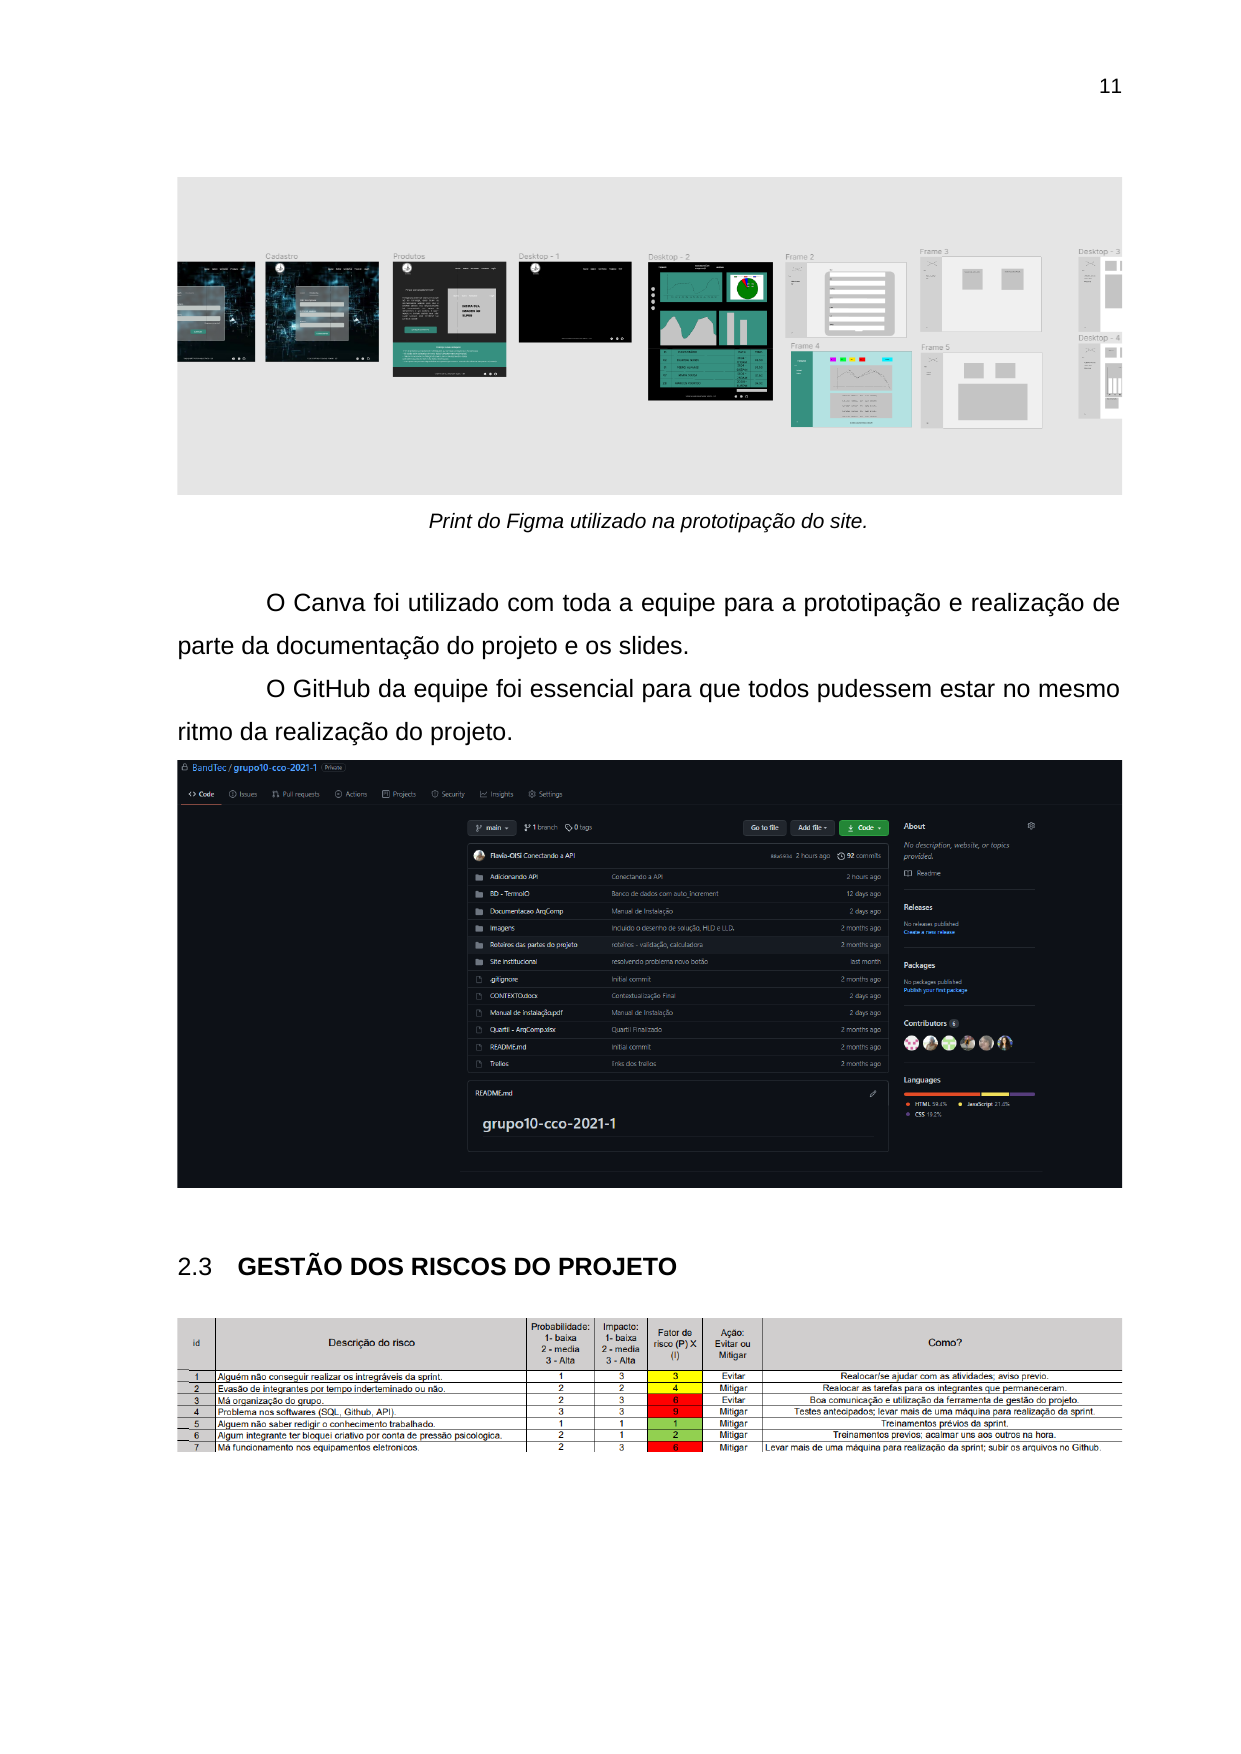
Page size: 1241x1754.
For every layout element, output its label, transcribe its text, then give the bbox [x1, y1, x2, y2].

picture [177, 1318, 1123, 1452]
text O Canva foi utilizado com toda a equipe para a prototipação e realização de parte da documentação do projeto e os slides. [177, 588, 1122, 660]
text Print do Figma utilizado na prototipação do site. [177, 509, 1122, 533]
text O GitHub da equipe foi essencial para que todos pudessem estar no mesmo ritmo da realização do projeto. [177, 674, 1122, 746]
picture [177, 760, 1123, 1188]
picture [177, 177, 1123, 495]
subtitle Gestão dos Riscos do Projeto [177, 1252, 1122, 1281]
